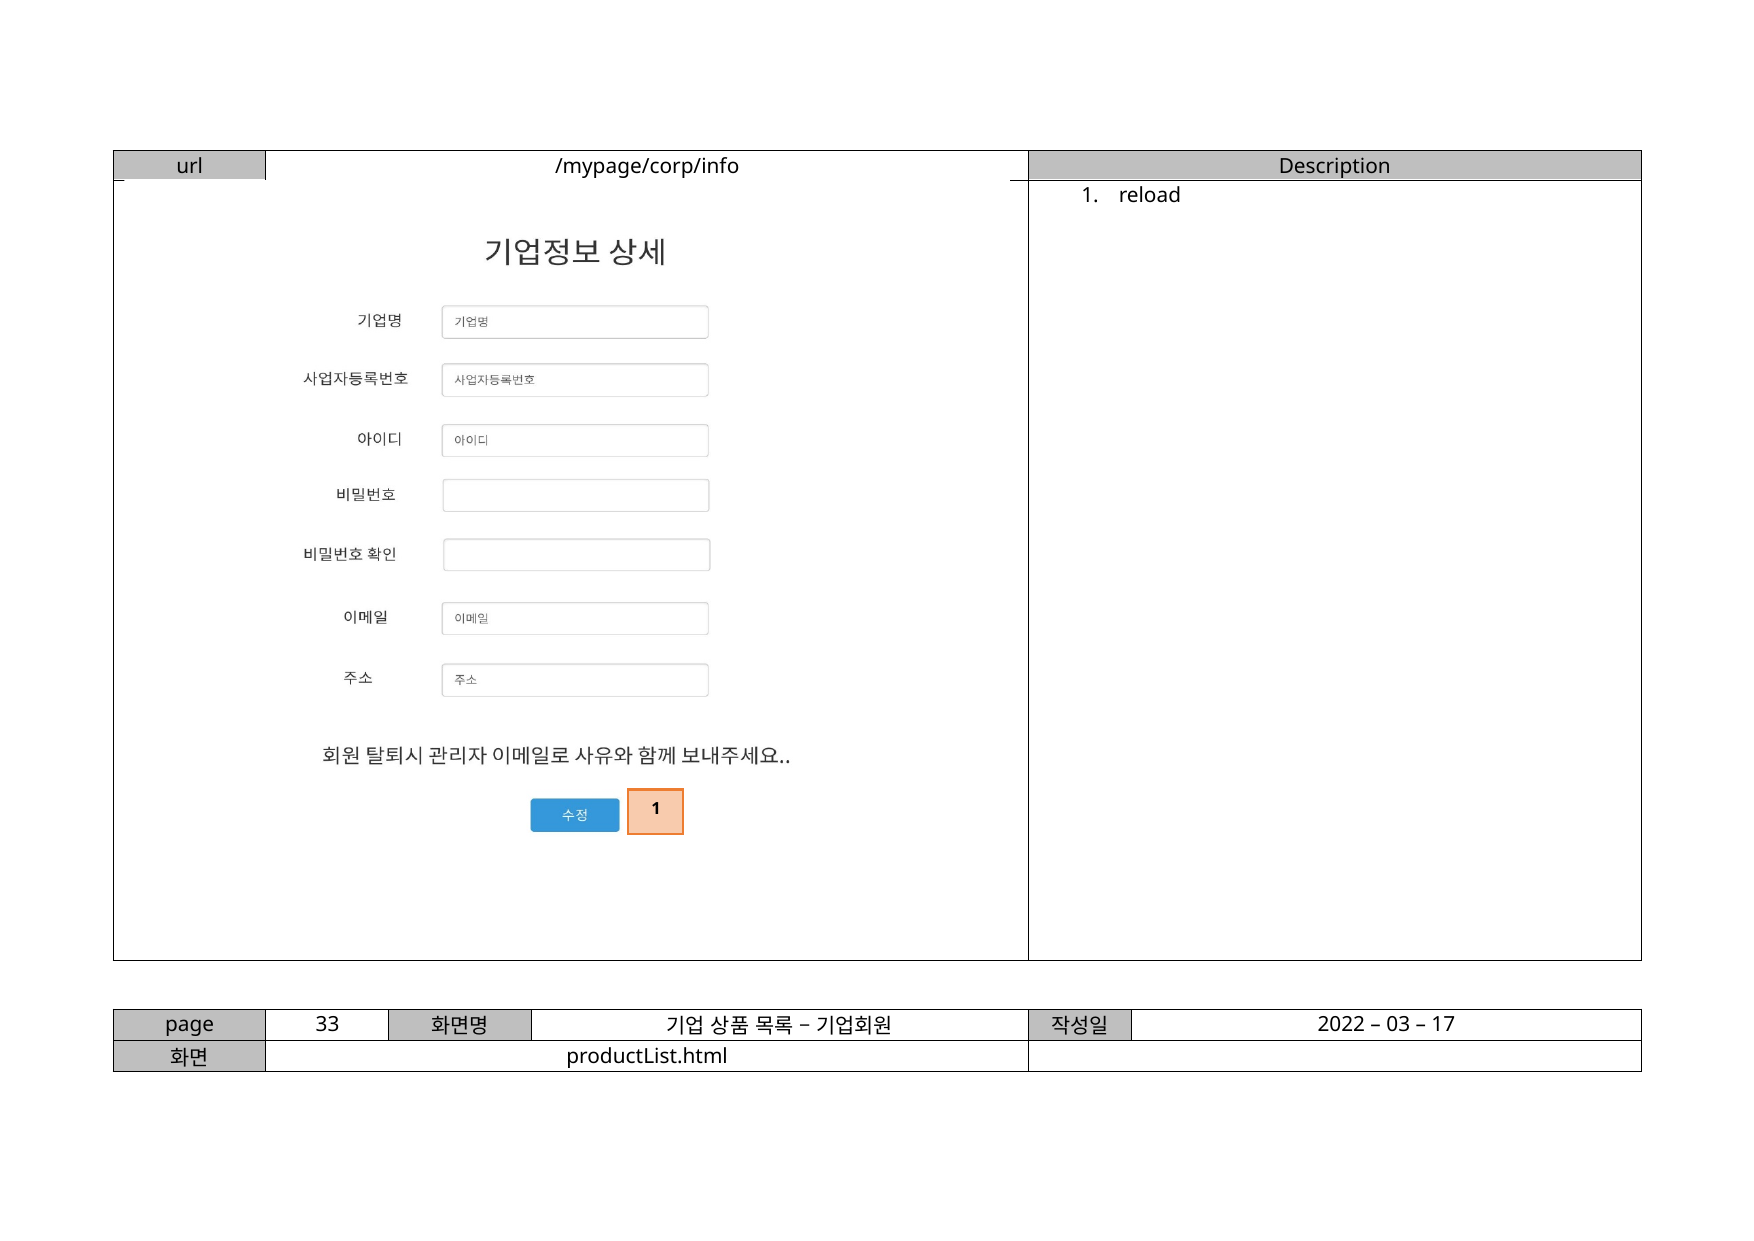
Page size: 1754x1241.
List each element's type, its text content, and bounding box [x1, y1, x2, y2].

table_cell reload [1029, 181, 1641, 960]
picture [124, 180, 1010, 949]
table_header 화면명 [389, 1010, 531, 1040]
table_cell [1029, 1041, 1641, 1071]
table_cell url [114, 151, 265, 179]
table_cell /mypage/corp/info [266, 151, 1028, 179]
table_header 작성일 [1029, 1010, 1131, 1040]
table_cell 화면 [114, 1041, 265, 1071]
table_cell [114, 181, 1028, 960]
table_header 33 [266, 1010, 388, 1040]
table_header 2022 – 03 – 17 [1132, 1010, 1641, 1040]
table_cell productList.html [266, 1041, 1028, 1071]
table_header 기업 상품 목록 – 기업회원 [532, 1010, 1028, 1040]
table_header page [114, 1010, 265, 1040]
table_cell Description [1029, 151, 1641, 179]
